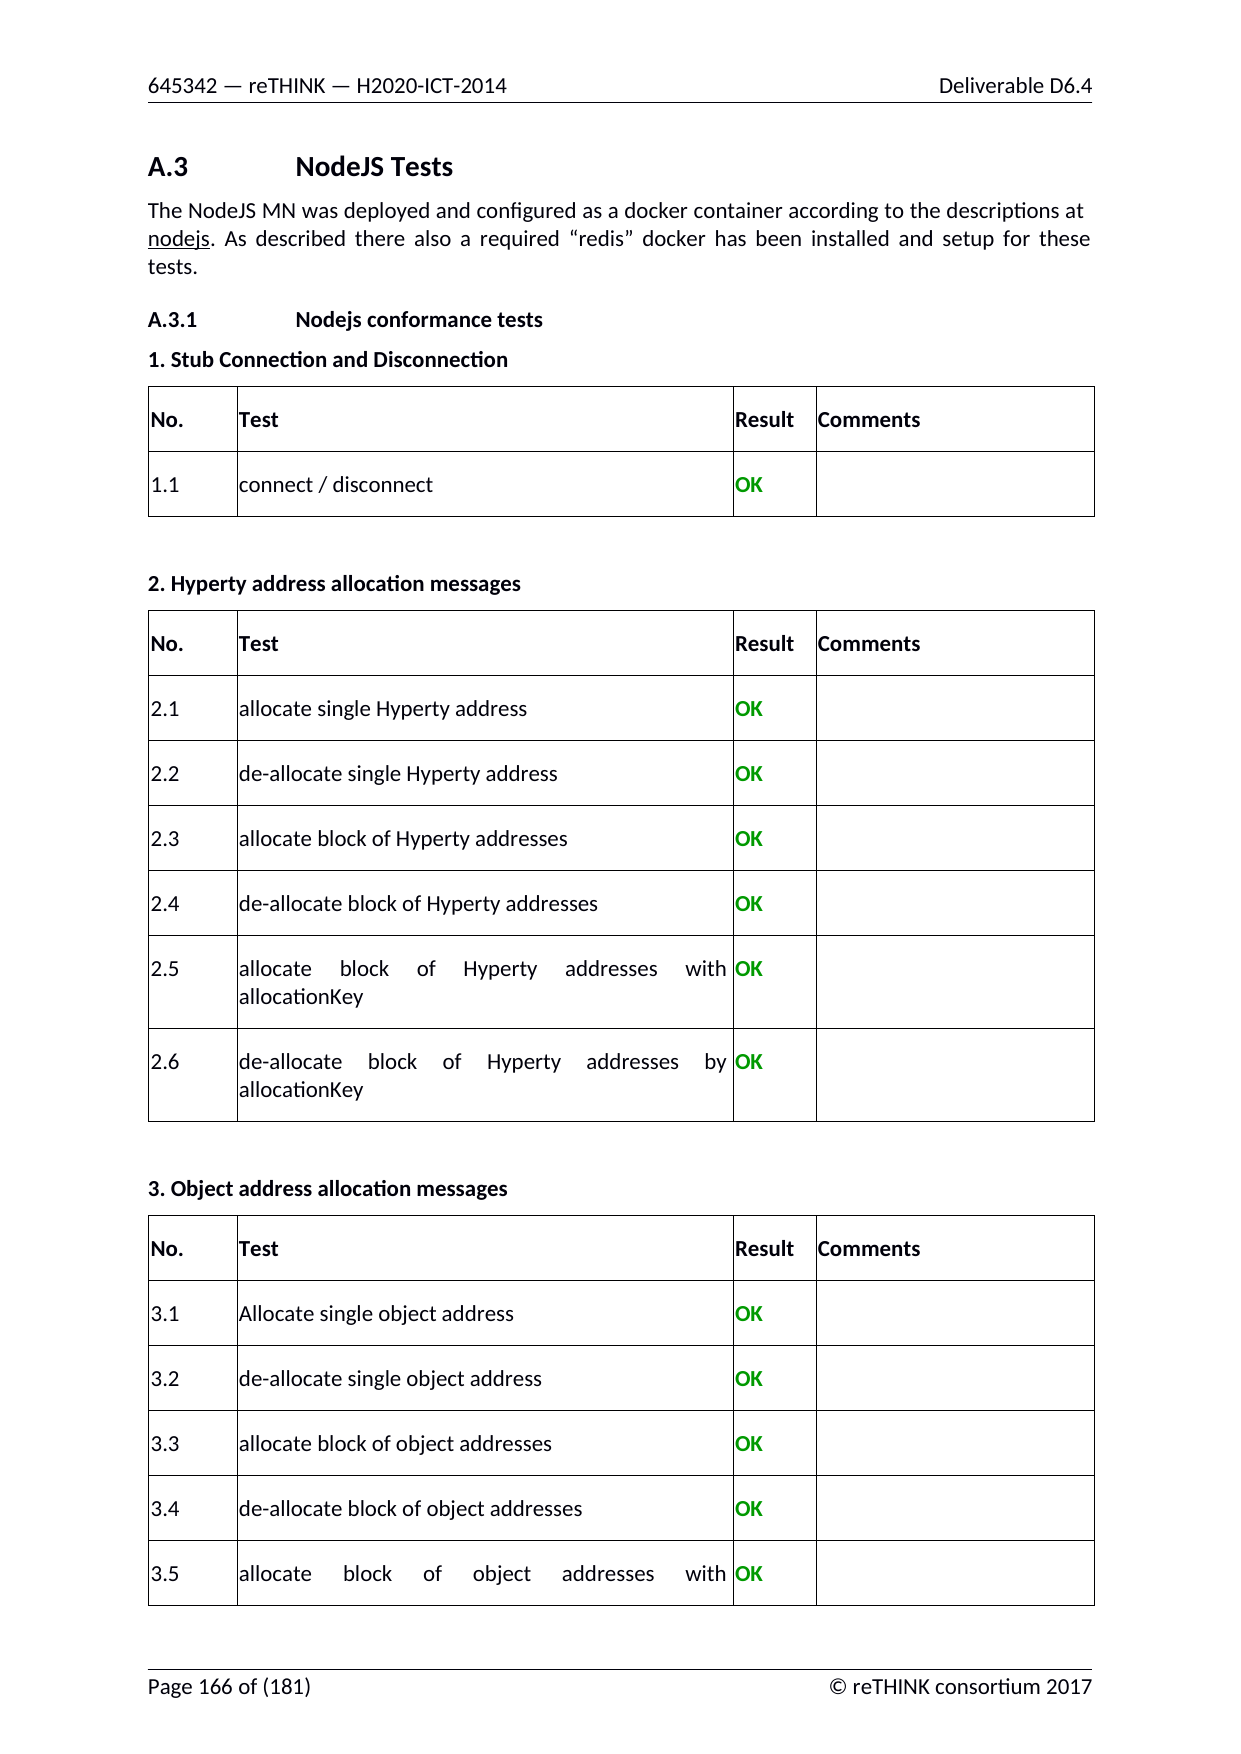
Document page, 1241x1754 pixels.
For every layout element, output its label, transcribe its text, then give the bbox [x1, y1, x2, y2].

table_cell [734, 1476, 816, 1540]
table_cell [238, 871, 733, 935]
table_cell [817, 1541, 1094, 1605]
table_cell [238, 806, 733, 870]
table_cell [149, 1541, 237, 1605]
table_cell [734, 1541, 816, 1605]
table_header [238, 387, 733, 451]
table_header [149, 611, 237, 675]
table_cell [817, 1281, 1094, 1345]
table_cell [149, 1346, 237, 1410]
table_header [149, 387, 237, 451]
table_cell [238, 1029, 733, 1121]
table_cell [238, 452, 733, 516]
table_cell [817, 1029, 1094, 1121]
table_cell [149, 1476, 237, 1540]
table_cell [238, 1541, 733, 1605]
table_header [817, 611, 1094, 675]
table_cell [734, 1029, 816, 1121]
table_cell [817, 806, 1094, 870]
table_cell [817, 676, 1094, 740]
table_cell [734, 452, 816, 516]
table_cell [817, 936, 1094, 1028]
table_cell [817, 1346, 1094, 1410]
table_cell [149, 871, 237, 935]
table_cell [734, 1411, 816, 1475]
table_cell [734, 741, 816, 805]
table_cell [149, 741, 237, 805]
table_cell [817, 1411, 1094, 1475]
list Nodejs conformance tests [148, 305, 1092, 333]
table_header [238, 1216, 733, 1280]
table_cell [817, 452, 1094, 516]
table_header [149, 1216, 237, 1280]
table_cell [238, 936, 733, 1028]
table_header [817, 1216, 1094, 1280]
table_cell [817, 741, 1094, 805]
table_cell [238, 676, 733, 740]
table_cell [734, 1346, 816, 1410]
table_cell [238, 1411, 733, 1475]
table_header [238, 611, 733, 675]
text 1. Stub Connection and Disconnection [148, 345, 1092, 373]
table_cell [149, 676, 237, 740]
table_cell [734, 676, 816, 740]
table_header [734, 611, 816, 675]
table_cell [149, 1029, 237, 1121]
list NodeJS Tests [148, 148, 1092, 183]
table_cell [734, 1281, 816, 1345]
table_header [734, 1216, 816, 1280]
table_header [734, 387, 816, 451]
text The NodeJS MN was deployed and configured as a docker container according to the descriptions at https://github.com/reTHINK-project/dev-msg-node-nodejs. As described there also a required “redis” docker has been installed and setup for these tests. [148, 196, 1092, 280]
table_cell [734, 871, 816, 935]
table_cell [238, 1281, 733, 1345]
text 2. Hyperty address allocation messages [148, 569, 1092, 597]
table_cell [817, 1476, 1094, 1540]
text 3. Object address allocation messages [148, 1174, 1092, 1203]
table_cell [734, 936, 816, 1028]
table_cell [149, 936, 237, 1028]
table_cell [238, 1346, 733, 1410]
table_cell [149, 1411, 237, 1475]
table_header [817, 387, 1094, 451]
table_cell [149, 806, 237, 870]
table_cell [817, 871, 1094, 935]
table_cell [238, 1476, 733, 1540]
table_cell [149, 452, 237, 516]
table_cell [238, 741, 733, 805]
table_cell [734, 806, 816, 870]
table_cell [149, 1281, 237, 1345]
